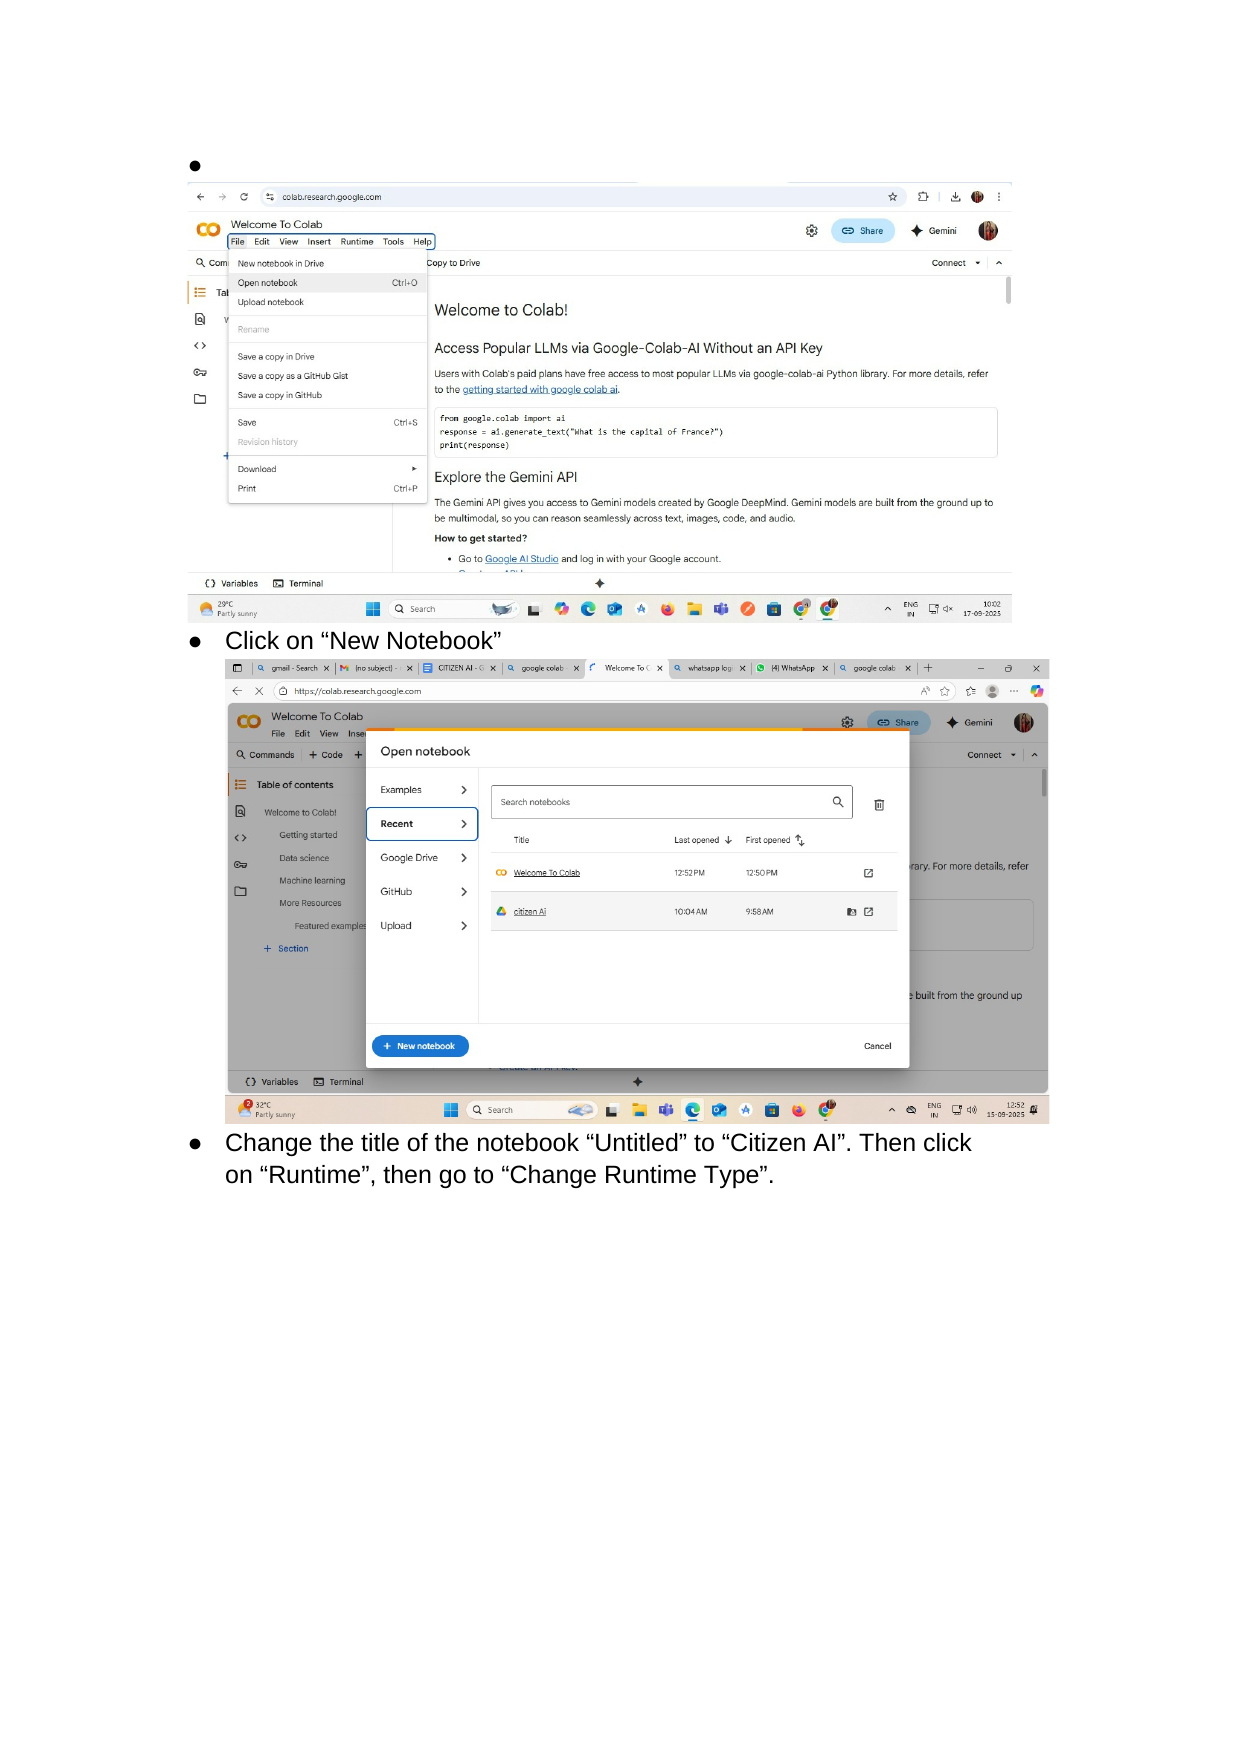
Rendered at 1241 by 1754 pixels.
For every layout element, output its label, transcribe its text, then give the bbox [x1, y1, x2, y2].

picture [187, 182, 1012, 623]
picture [225, 659, 1050, 1124]
list Click on “New Notebook” [187, 626, 974, 655]
list Change the title of the notebook “Untitled” to “Citizen AI”. Then click on “Runtime”, then go to “Change Runtime Type”. [187, 1127, 974, 1189]
